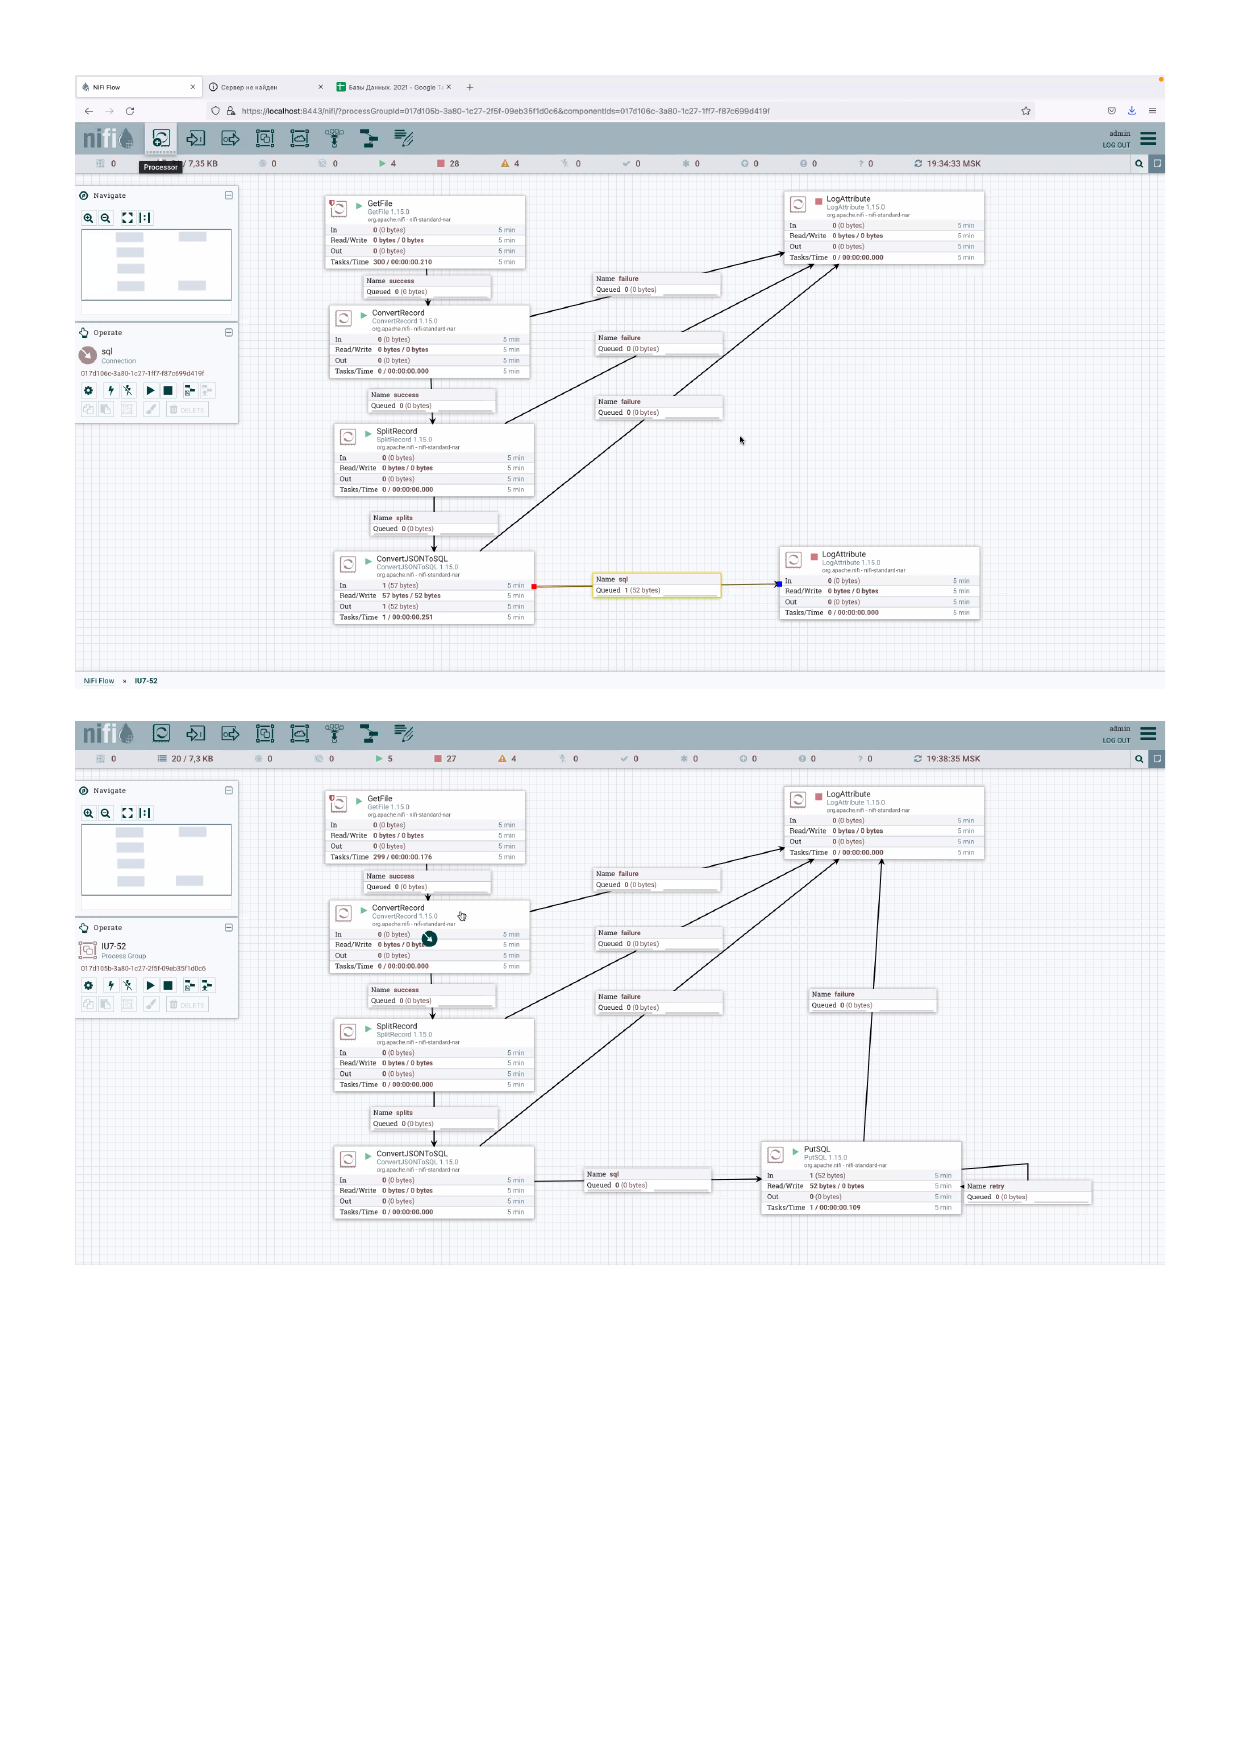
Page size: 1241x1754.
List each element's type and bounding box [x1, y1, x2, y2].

picture [75, 721, 1166, 1265]
picture [75, 75, 1166, 689]
